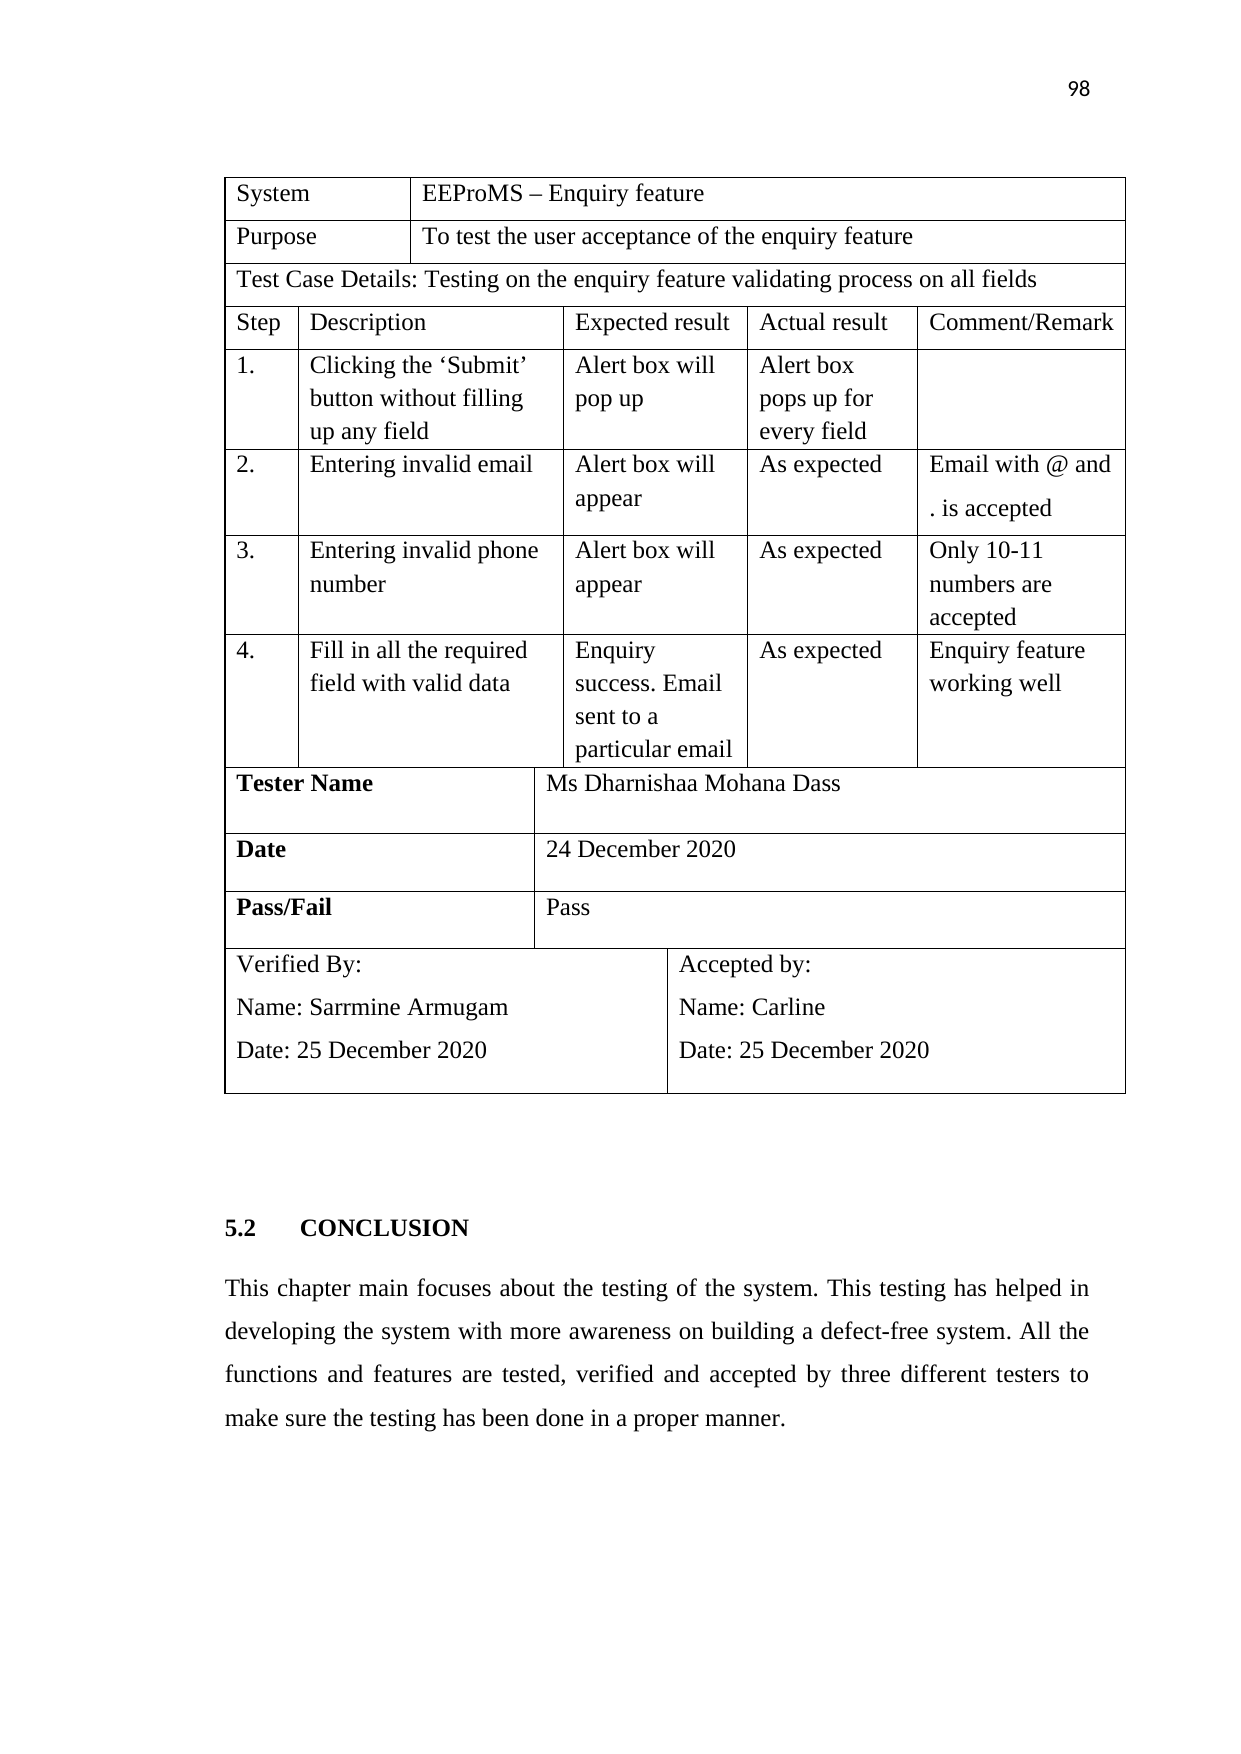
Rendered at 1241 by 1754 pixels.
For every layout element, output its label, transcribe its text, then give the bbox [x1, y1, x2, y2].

table_cell Enquiry feature working well [918, 635, 1125, 767]
table_cell Enquiry success. Email sent to a particular email [564, 635, 747, 767]
text This chapter main focuses about the testing of the system. This testing has helped in developing the system with more awareness on building a defect-free system. All the functions and features are tested, verified and accepted by three different testers to make sure the testing has been done in a proper manner. [224, 1283, 1090, 1431]
table_header EEProMS – Enquiry feature [411, 178, 1125, 220]
table_header System [226, 178, 410, 220]
table_cell Email with @ and . is accepted [918, 450, 1125, 534]
table_cell Alert box will appear [564, 536, 747, 634]
table_cell Purpose [226, 221, 410, 263]
table_cell 2. [226, 450, 298, 534]
table_cell Only 10-11 numbers are accepted [918, 536, 1125, 634]
table_cell Verified By: Name: Sarrmine Armugam Date: 25 December 2020 [226, 949, 667, 1093]
table_cell 3. [226, 536, 298, 634]
table_cell Date [226, 834, 534, 891]
table_cell To test the user acceptance of the enquiry feature [411, 221, 1125, 263]
table_cell Actual result [748, 307, 917, 349]
table_cell 4. [226, 635, 298, 767]
table_cell Test Case Details: Testing on the enquiry feature validating process on all fields [226, 264, 1125, 306]
table_cell As expected [748, 450, 917, 534]
table_cell Accepted by: Name: Carline Date: 25 December 2020 [668, 949, 1125, 1093]
table_cell Step [226, 307, 298, 349]
table_cell Entering invalid email [299, 450, 563, 534]
table_cell As expected [748, 635, 917, 767]
table_cell Fill in all the required field with valid data [299, 635, 563, 767]
table_cell Ms Dharnishaa Mohana Dass [535, 768, 1125, 833]
table_cell [918, 350, 1125, 448]
table_cell Comment/Remark [918, 307, 1125, 349]
table_cell Alert box pops up for every field [748, 350, 917, 448]
table_cell Tester Name [226, 768, 534, 833]
table_cell As expected [748, 536, 917, 634]
table_cell Alert box will pop up [564, 350, 747, 448]
table_cell Entering invalid phone number [299, 536, 563, 634]
table_cell 24 December 2020 [535, 834, 1125, 891]
table_cell Pass [535, 892, 1125, 948]
table_cell Pass/Fail [226, 892, 534, 948]
text 5.2 CONCLUSION [224, 1213, 1090, 1242]
table_cell Expected result [564, 307, 747, 349]
table_cell Alert box will appear [564, 450, 747, 534]
table_cell Description [299, 307, 563, 349]
table_cell 1. [226, 350, 298, 448]
table_cell Clicking the ‘Submit’ button without filling up any field [299, 350, 563, 448]
